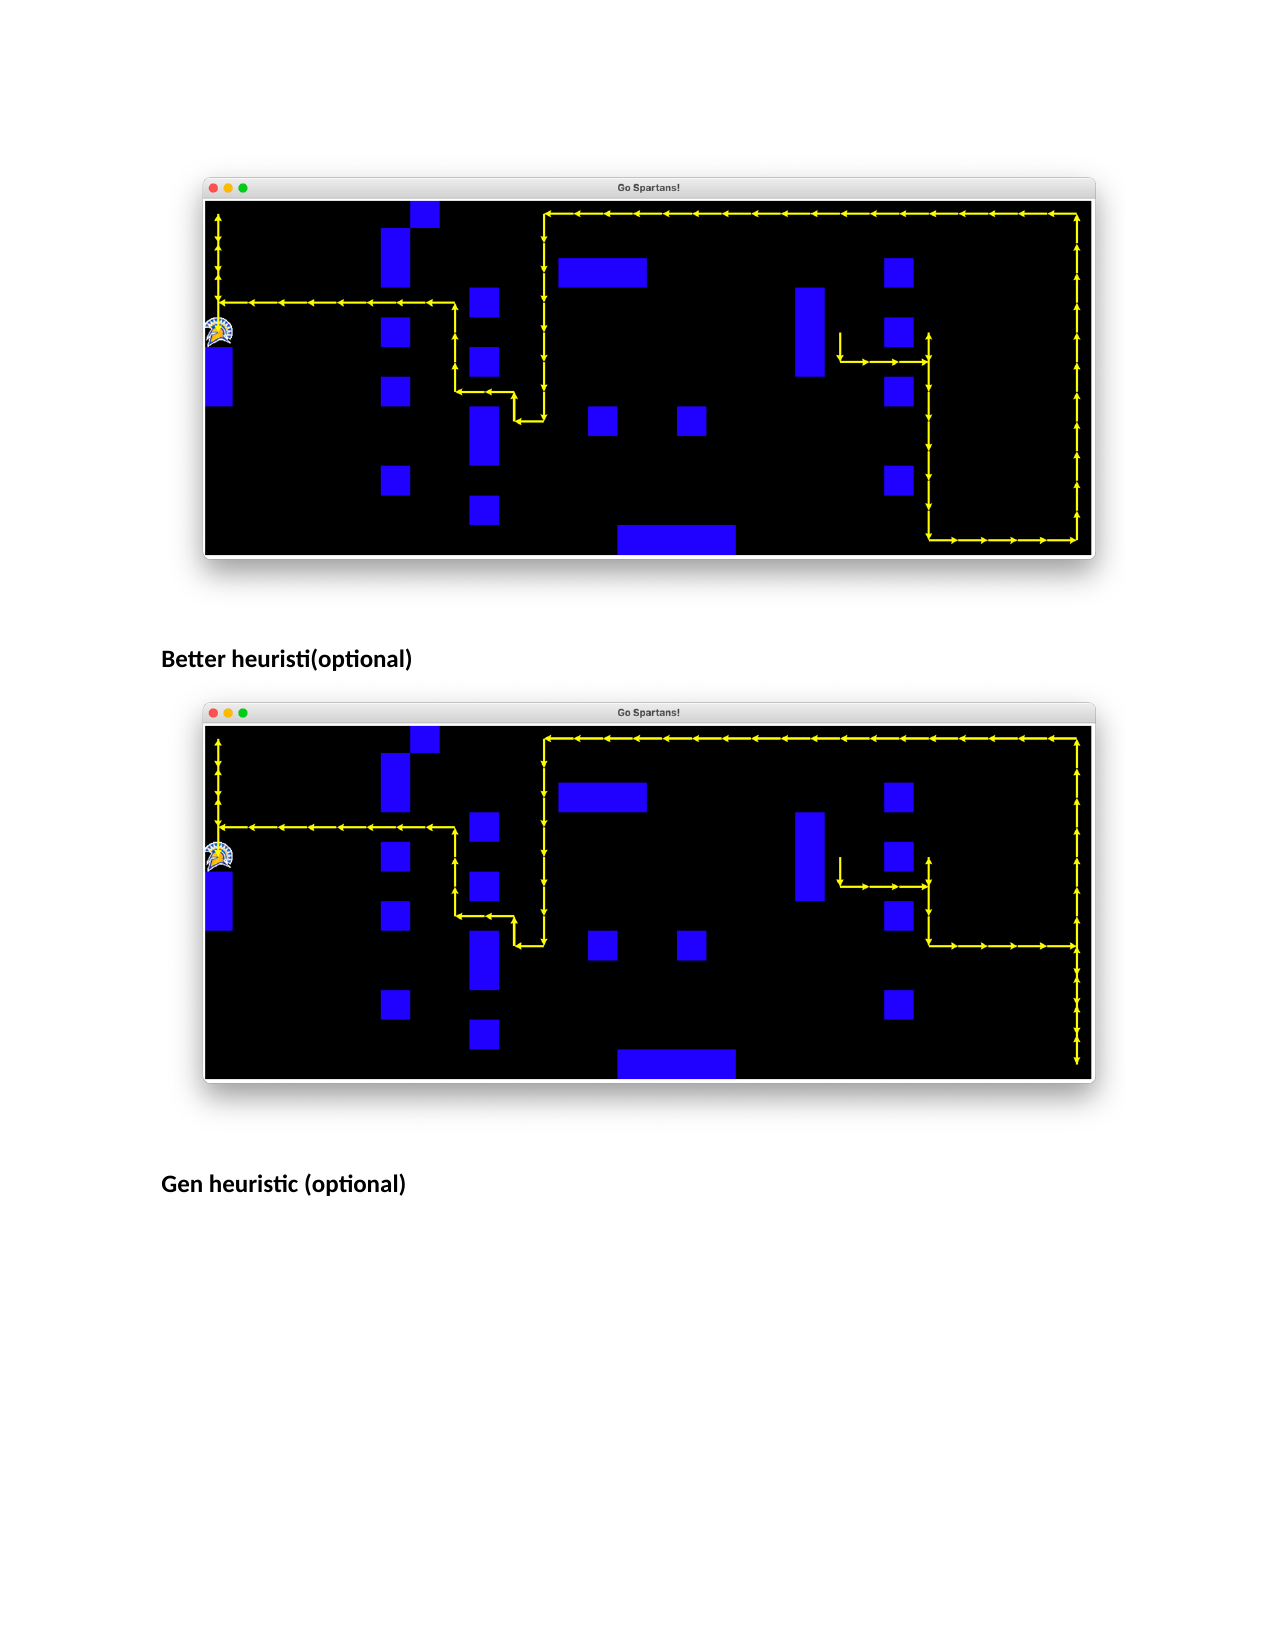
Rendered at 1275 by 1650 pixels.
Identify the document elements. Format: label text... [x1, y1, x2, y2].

table_cell Simple heuristic [150, 150, 1125, 644]
table_cell Gen heuristic (optional) [150, 1168, 1125, 1229]
picture [161, 674, 1125, 1138]
picture [161, 150, 1125, 614]
table_cell Better heuristi(optional) [150, 644, 1125, 1168]
